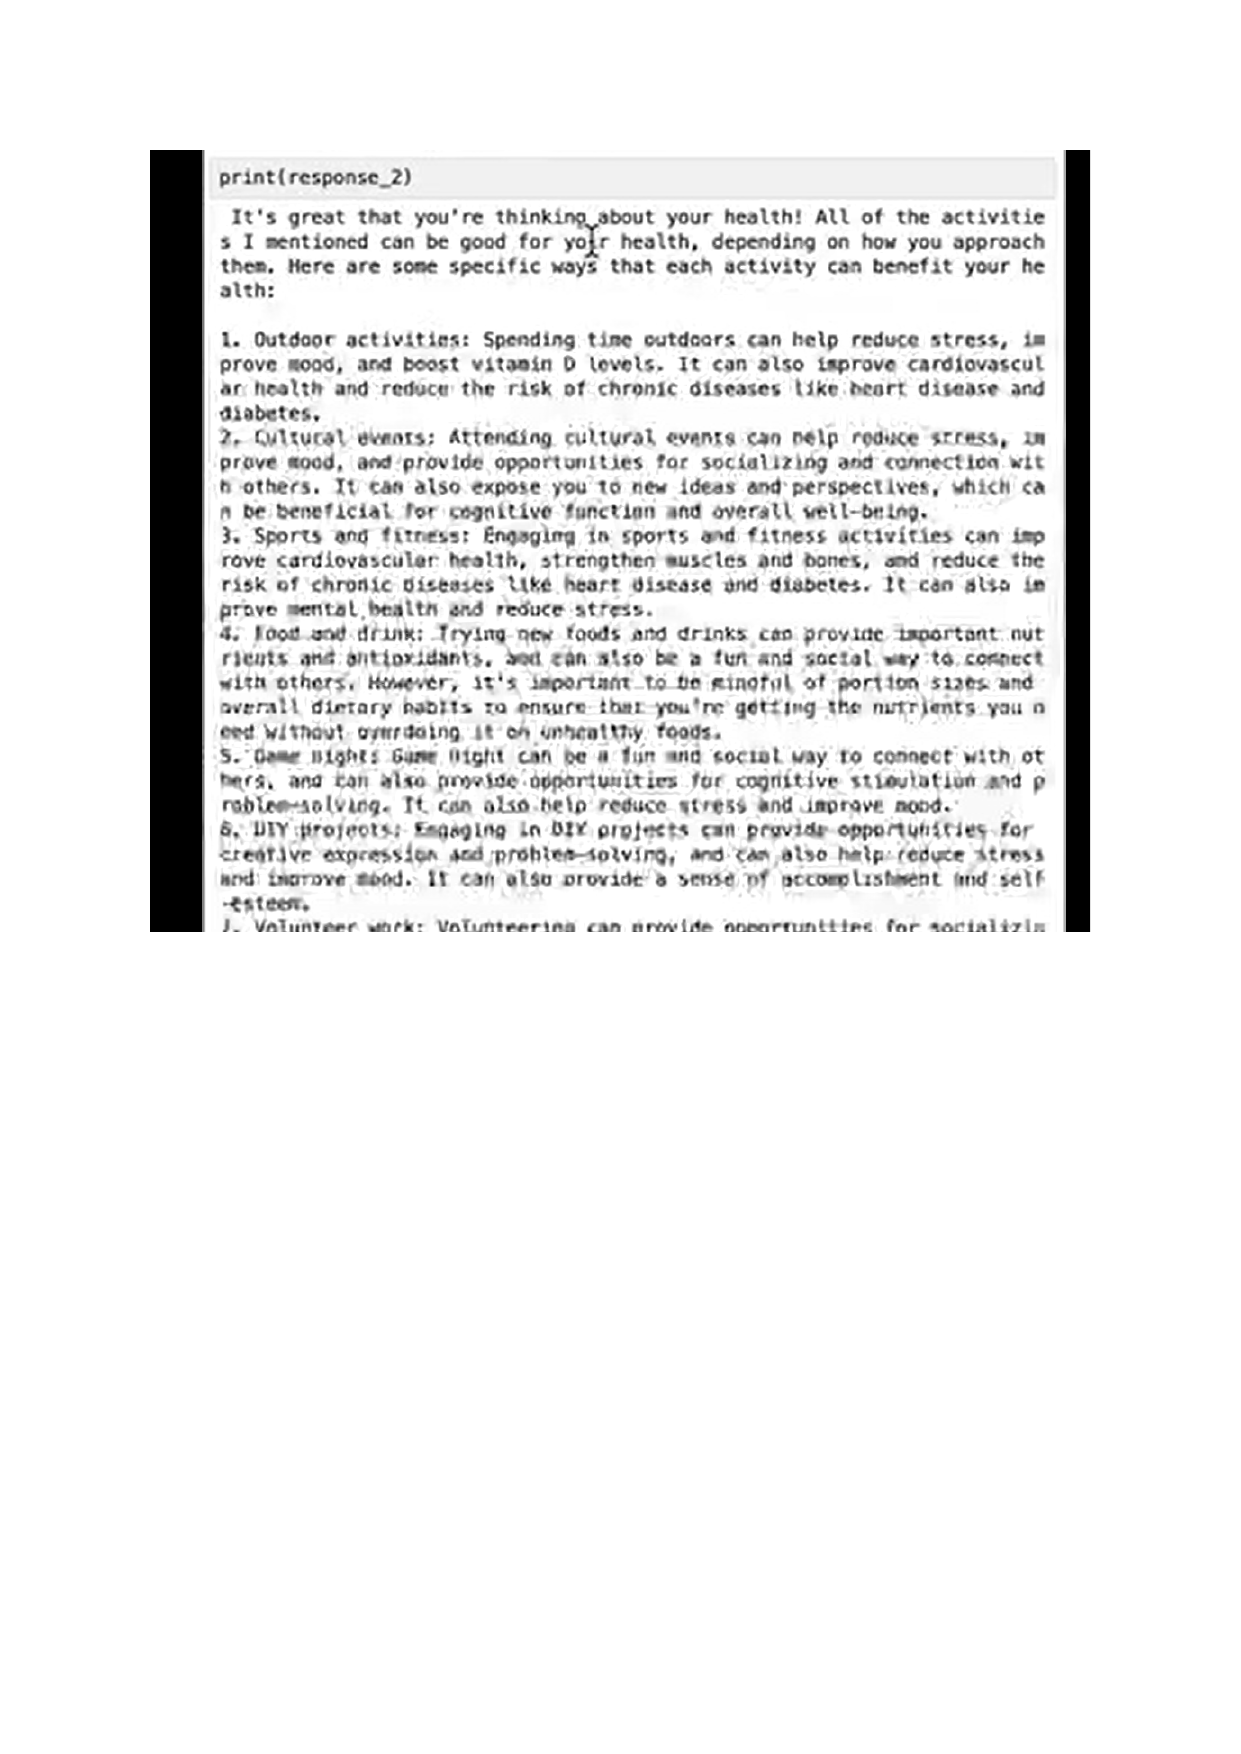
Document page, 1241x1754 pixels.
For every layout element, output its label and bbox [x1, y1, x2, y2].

picture [150, 150, 1091, 932]
